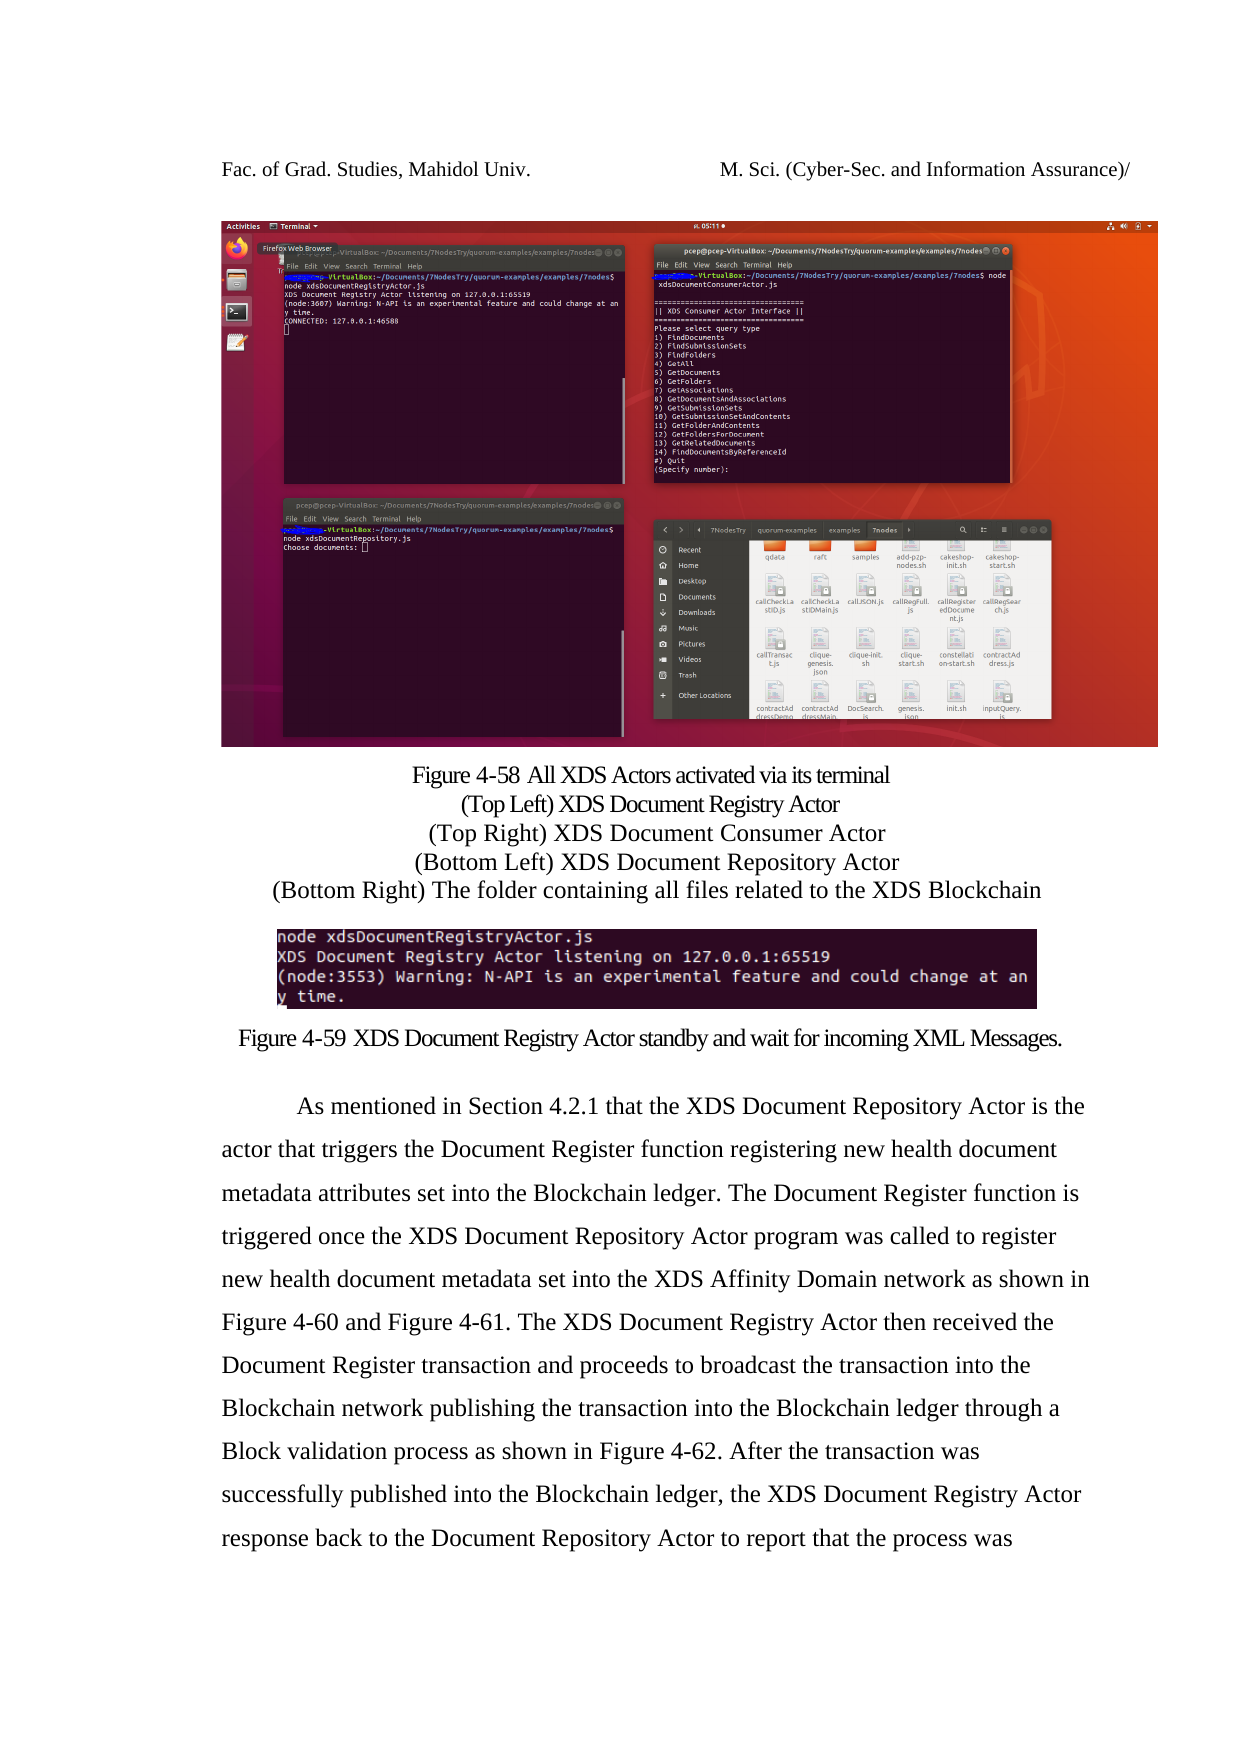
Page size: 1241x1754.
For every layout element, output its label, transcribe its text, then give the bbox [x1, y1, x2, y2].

text (Bottom Right) The folder containing all files related to the XDS Blockchain [221, 876, 1092, 904]
text (Top Right) XDS Document Consumer Actor [221, 818, 1092, 847]
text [221, 1091, 1092, 1551]
picture [277, 929, 1037, 1009]
text (Bottom Left) XDS Document Repository Actor [221, 847, 1092, 876]
picture [221, 221, 1158, 747]
